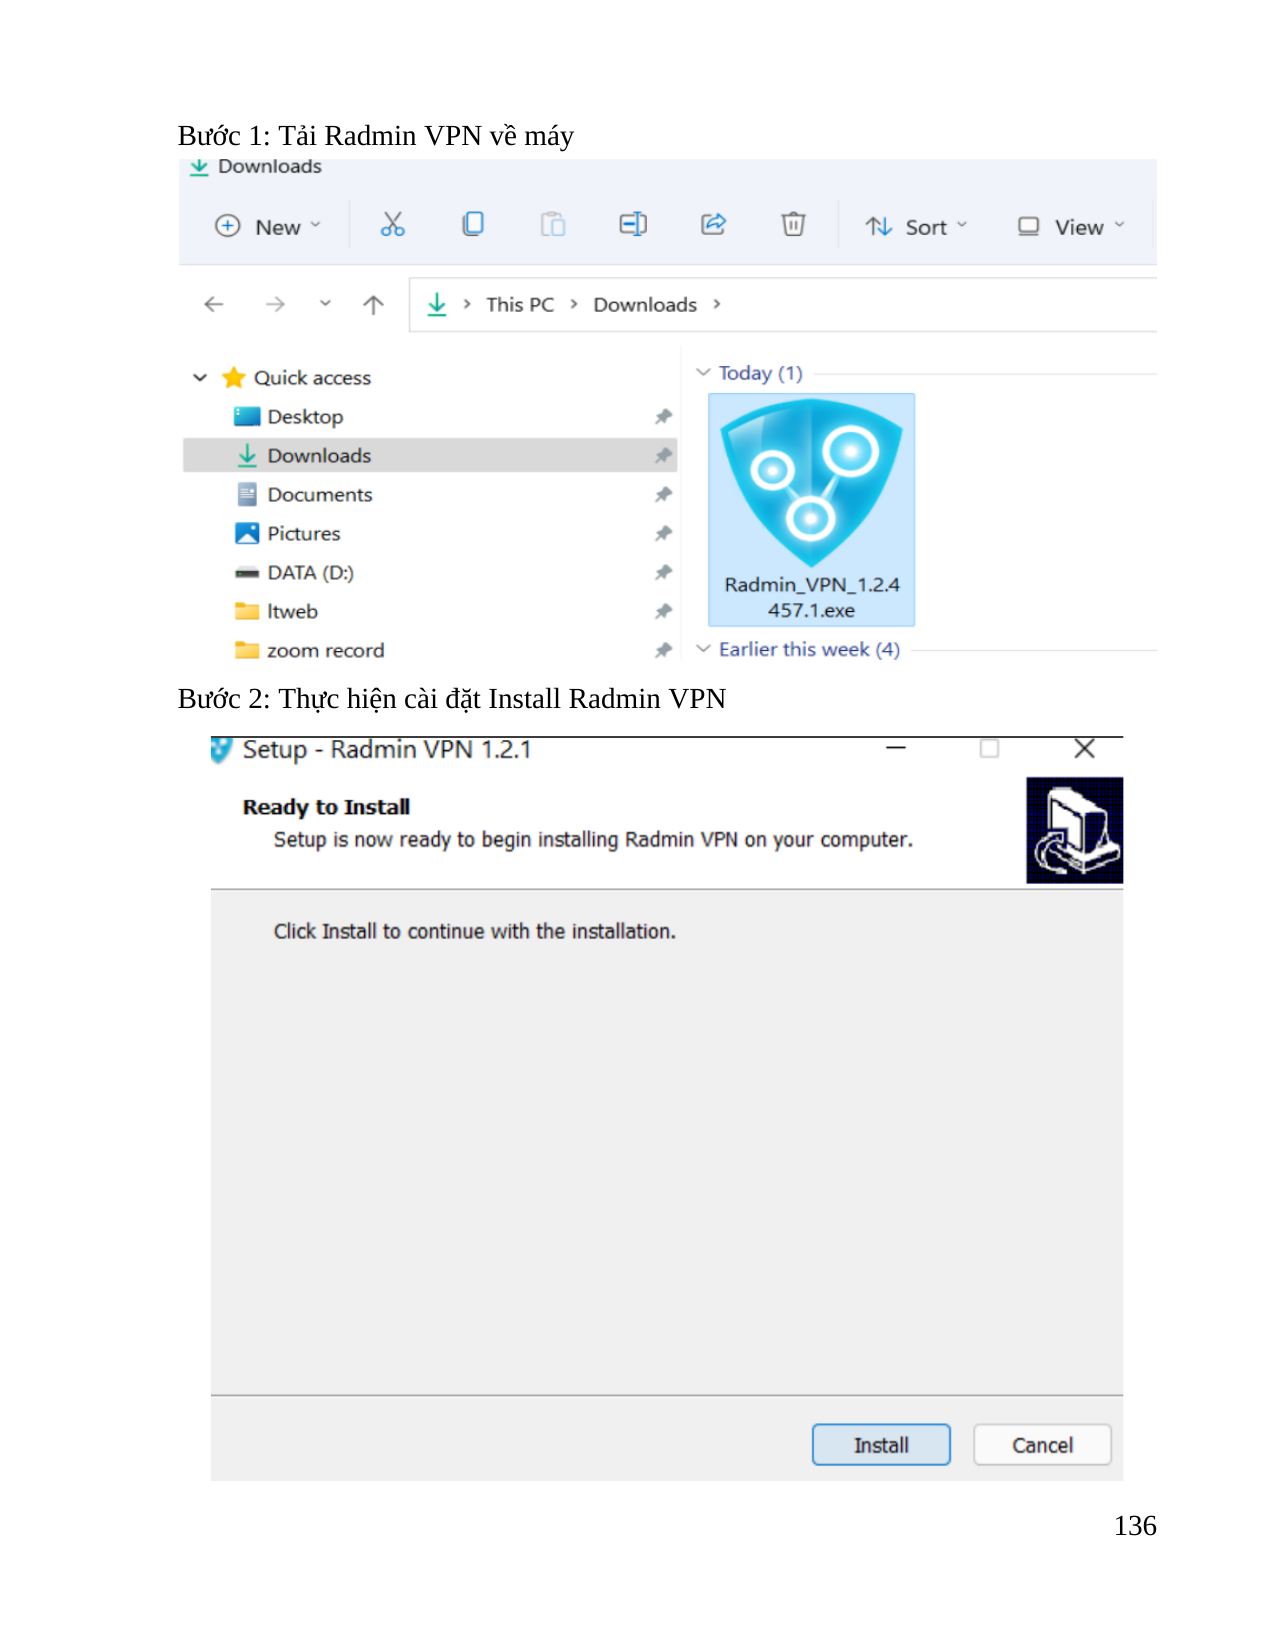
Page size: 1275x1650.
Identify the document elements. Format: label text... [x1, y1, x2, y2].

text Bước 1: Tải Radmin VPN về máy [177, 118, 1157, 156]
picture [210, 736, 1124, 1481]
picture [177, 156, 1157, 660]
text Bước 2: Thực hiện cài đặt Install Radmin VPN [177, 681, 1157, 715]
